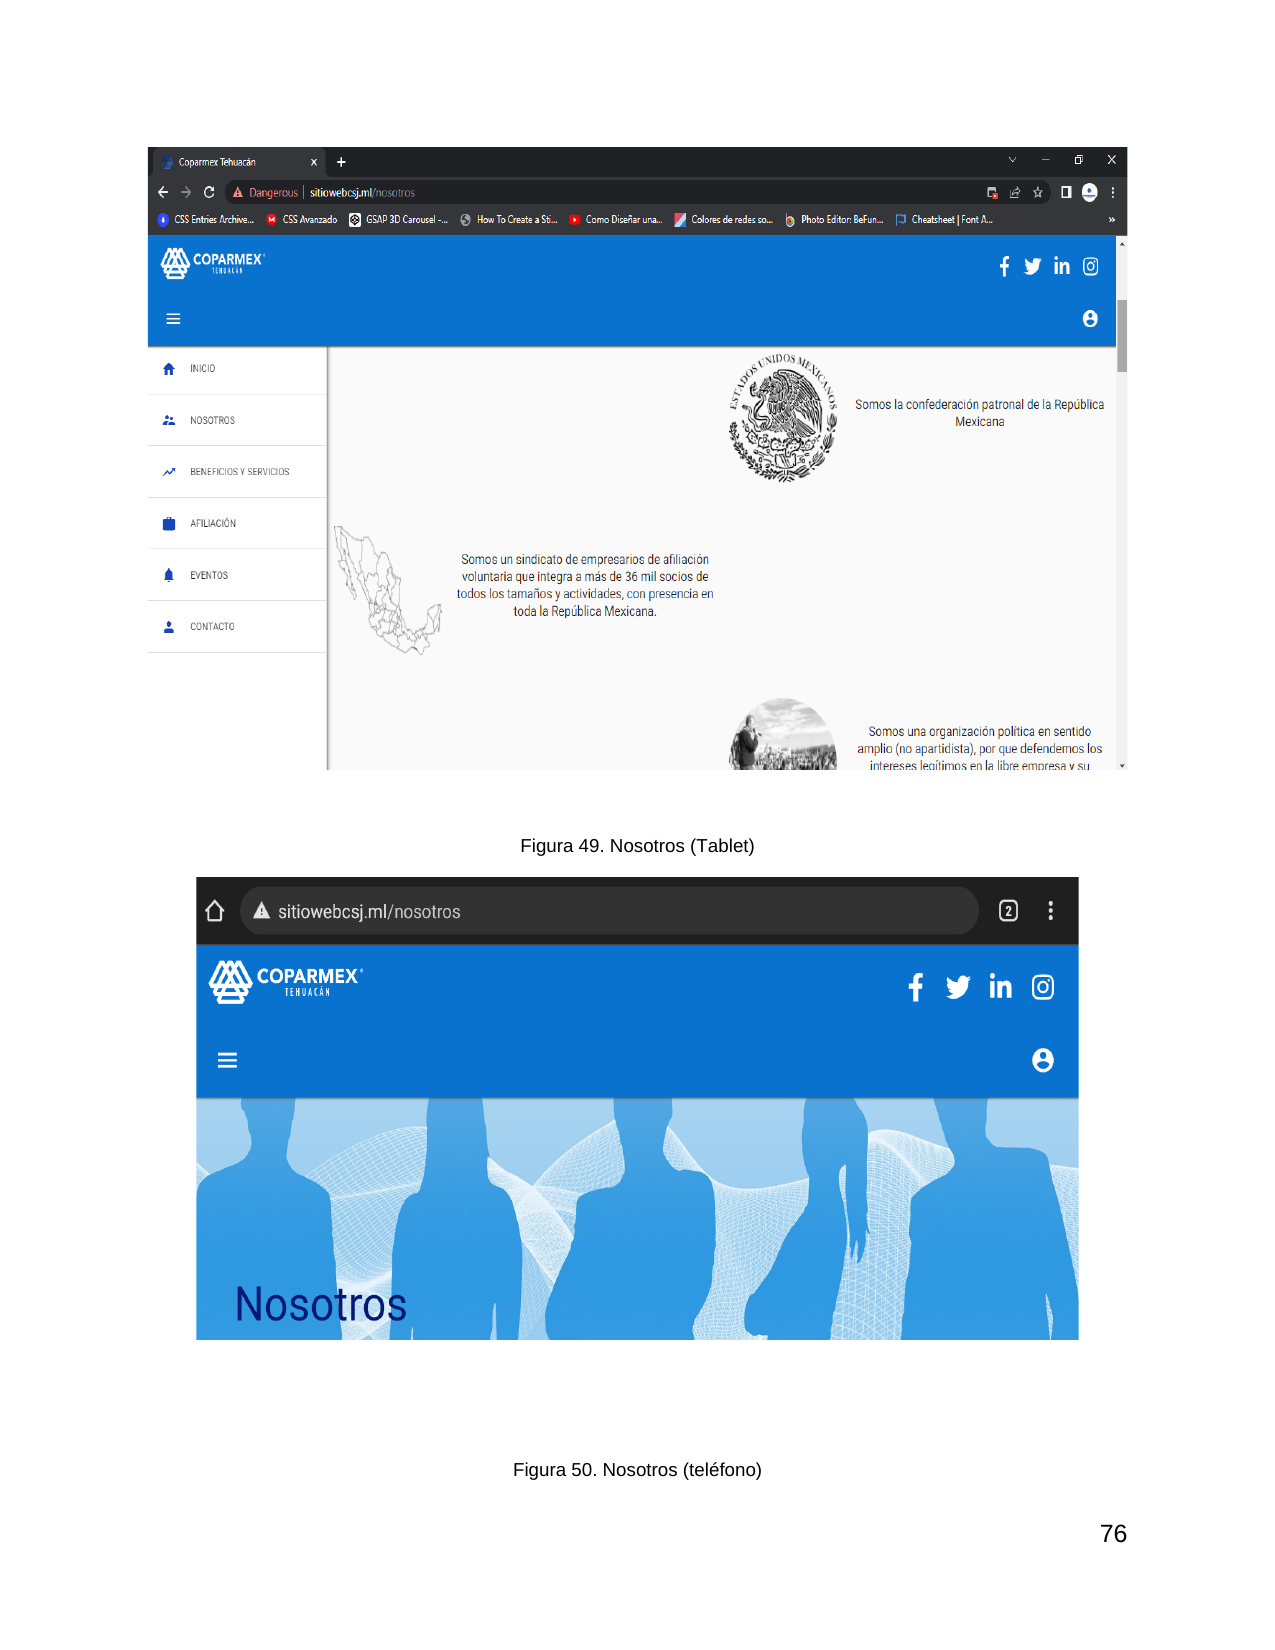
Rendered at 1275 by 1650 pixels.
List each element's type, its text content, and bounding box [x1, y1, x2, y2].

text Figura 49. Nosotros (Tablet) [148, 835, 1127, 856]
picture [147, 147, 1128, 770]
picture [196, 877, 1079, 1340]
text Figura 50. Nosotros (teléfono) [148, 1459, 1127, 1480]
